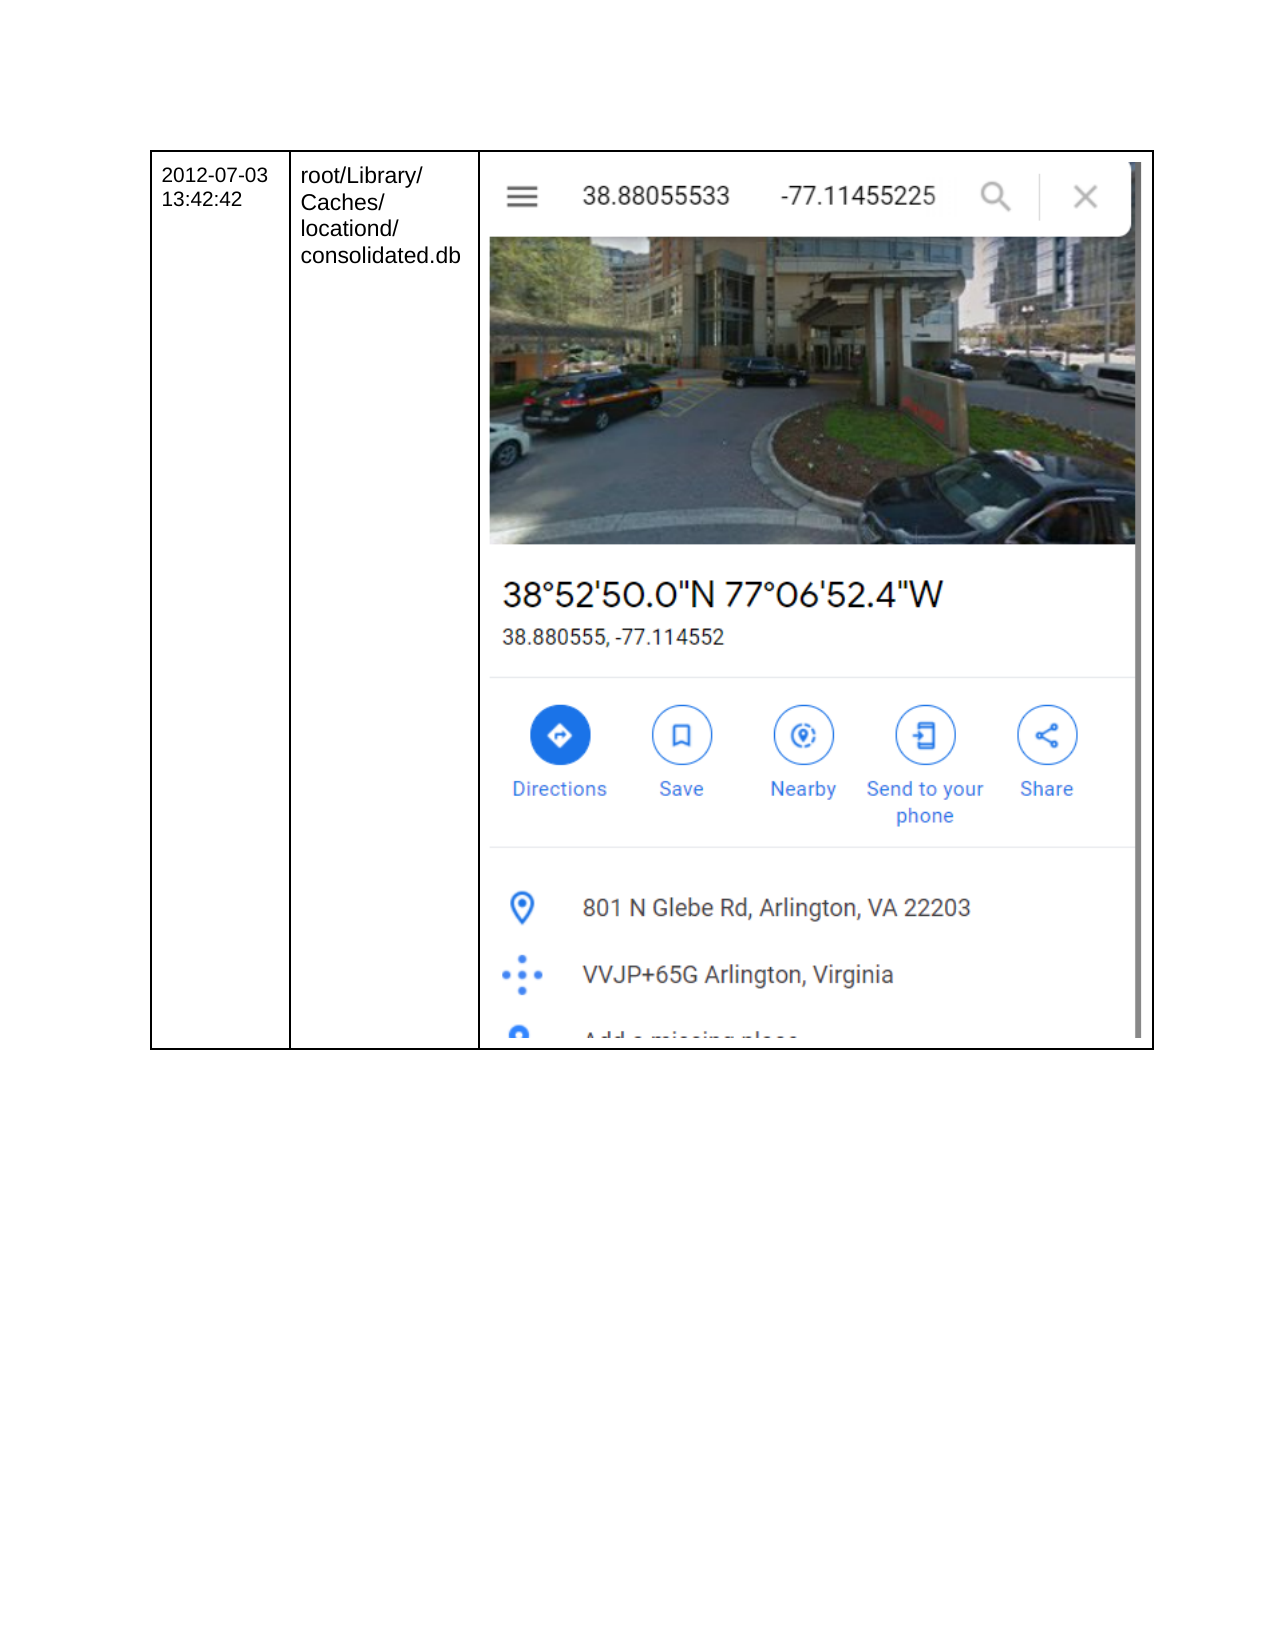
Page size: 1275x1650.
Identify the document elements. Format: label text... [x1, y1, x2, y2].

table_cell 2012-07-03 13:42:42 [152, 152, 289, 1048]
picture [489, 162, 1142, 1038]
table_cell [480, 152, 1152, 1048]
table_cell root/Library/Caches/locationd/consolidated.db [291, 152, 478, 1048]
